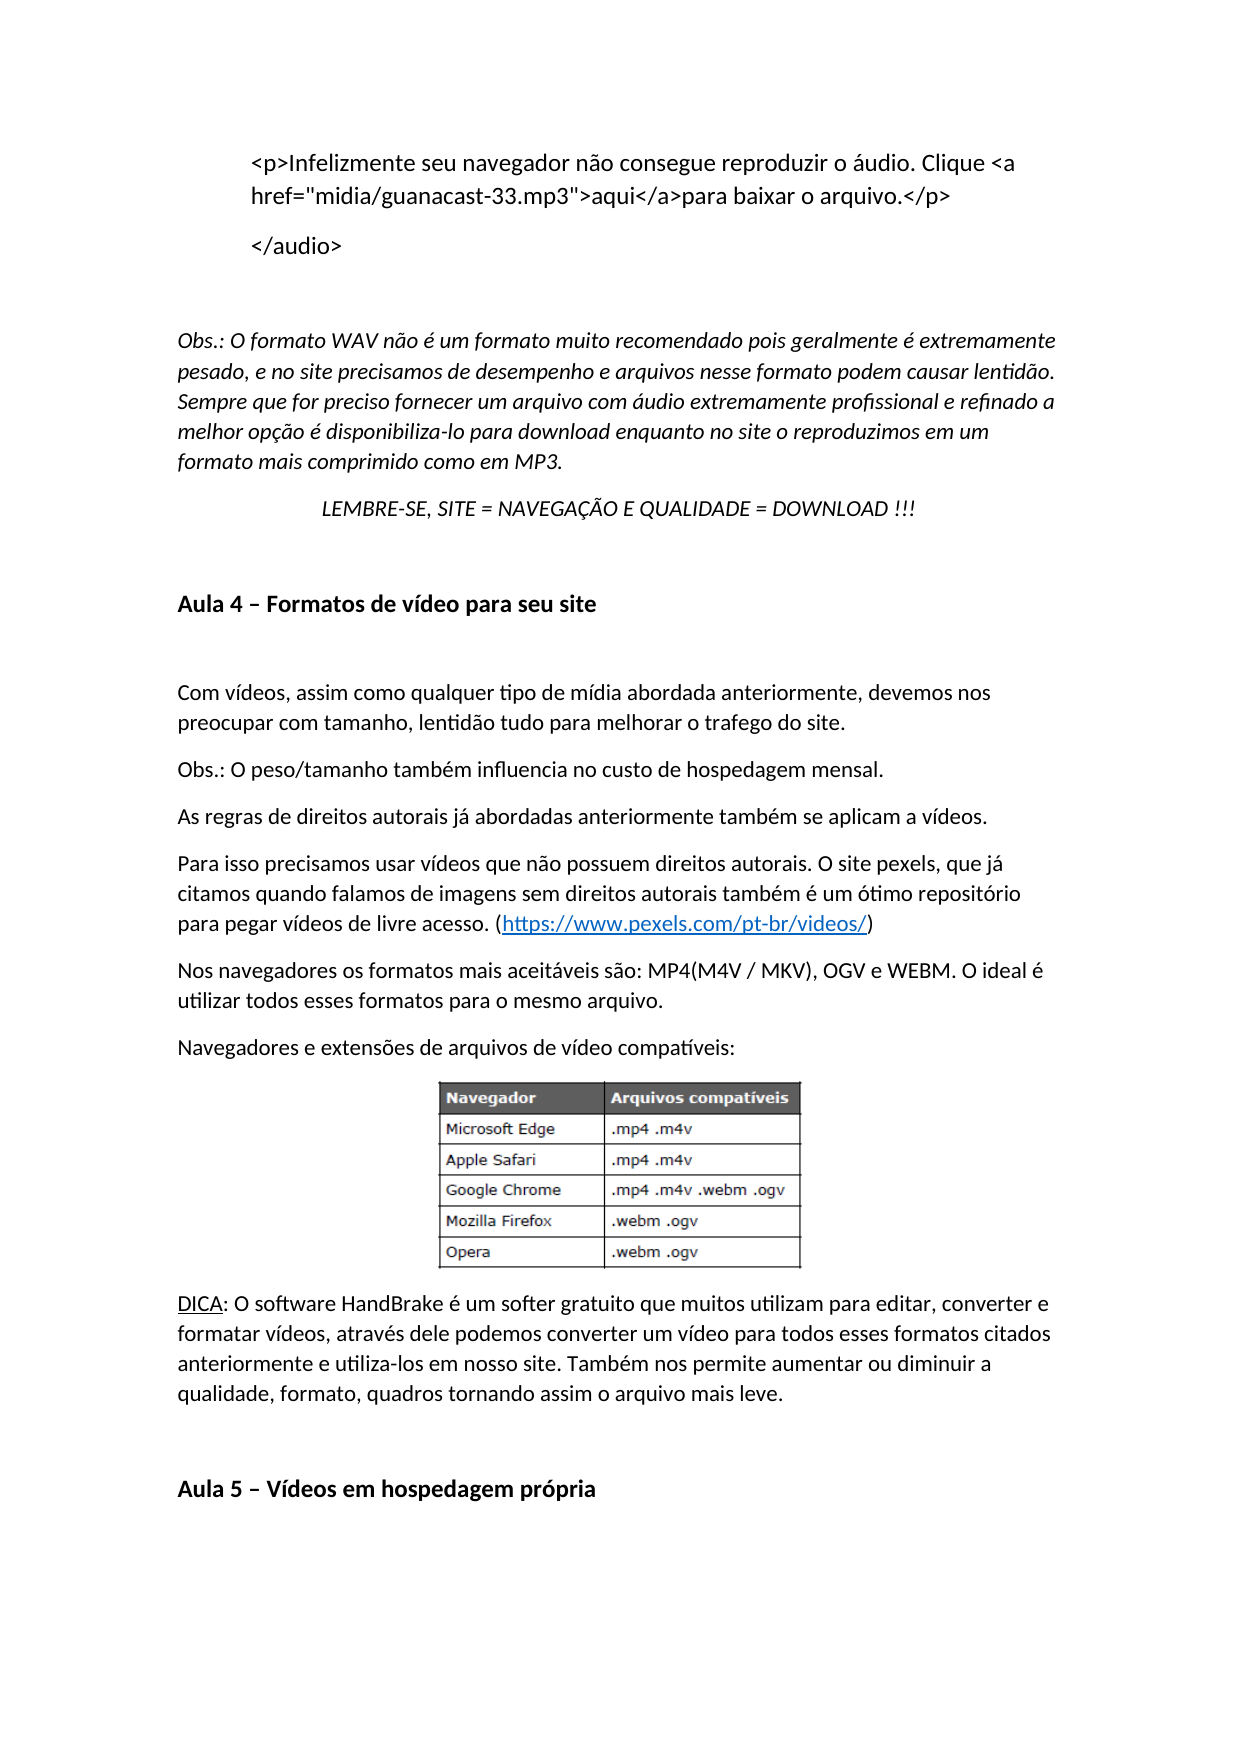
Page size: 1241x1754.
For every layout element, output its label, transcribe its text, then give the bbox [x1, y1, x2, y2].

text As regras de direitos autorais já abordadas anteriormente também se aplicam a vídeos. [177, 802, 1063, 830]
text </audio> [251, 230, 1063, 261]
text DICA: O software HandBrake é um softer gratuito que muitos utilizam para editar, converter e formatar vídeos, através dele podemos converter um vídeo para todos esses formatos citados anteriormente e utiliza-los em nosso site. Também nos permite aumentar ou diminuir a qualidade, formato, quadros tornando assim o arquivo mais leve. [177, 1289, 1063, 1408]
text Para isso precisamos usar vídeos que não possuem direitos autorais. O site pexels, que já citamos quando falamos de imagens sem direitos autorais também é um ótimo repositório para pegar vídeos de livre acesso. (https://www.pexels.com/pt-br/videos/) [177, 849, 1063, 937]
text Navegadores e extensões de arquivos de vídeo compatíveis: [177, 1033, 1063, 1061]
picture [436, 1080, 804, 1271]
text Obs.: O formato WAV não é um formato muito recomendado pois geralmente é extremamente pesado, e no site precisamos de desempenho e arquivos nesse formato podem causar lentidão. Sempre que for preciso fornecer um arquivo com áudio extremamente profissional e refinado a melhor opção é disponibiliza-lo para download enquanto no site o reproduzimos em um formato mais comprimido como em MP3. [177, 327, 1063, 475]
subtitle Aula 5 – Vídeos em hospedagem própria [177, 1473, 1063, 1504]
subtitle Aula 4 – Formatos de vídeo para seu site [177, 588, 1063, 618]
text LEMBRE-SE, SITE = NAVEGAÇÃO E QUALIDADE = DOWNLOAD !!! [177, 494, 1063, 522]
text <p>Infelizmente seu navegador não consegue reproduzir o áudio. Clique <a href="midia/guanacast-33.mp3">aqui</a>para baixar o arquivo.</p> [251, 148, 1063, 211]
text Obs.: O peso/tamanho também influencia no custo de hospedagem mensal. [177, 755, 1063, 783]
text Com vídeos, assim como qualquer tipo de mídia abordada anteriormente, devemos nos preocupar com tamanho, lentidão tudo para melhorar o trafego do site. [177, 678, 1063, 736]
text Nos navegadores os formatos mais aceitáveis são: MP4(M4V / MKV), OGV e WEBM. O ideal é utilizar todos esses formatos para o mesmo arquivo. [177, 956, 1063, 1014]
